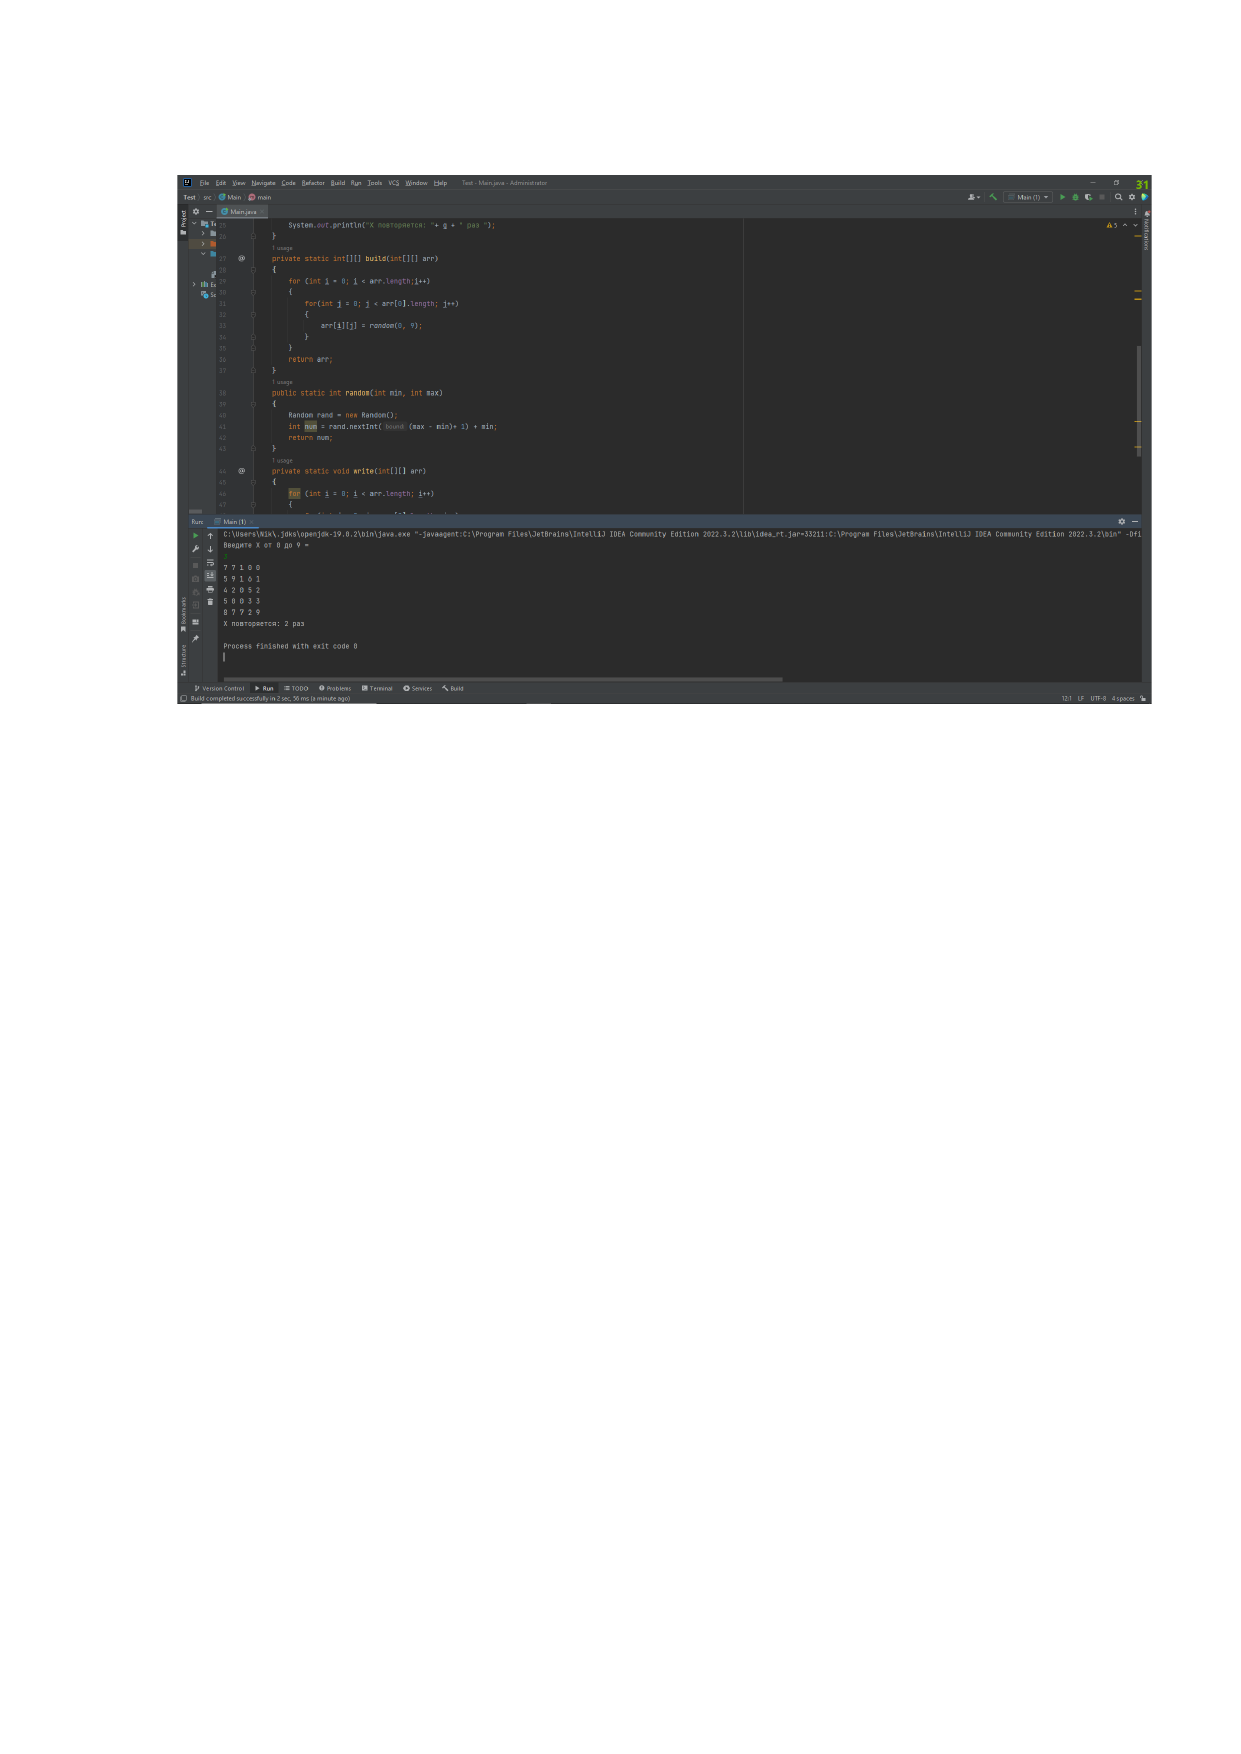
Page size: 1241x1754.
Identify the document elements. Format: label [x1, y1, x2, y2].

picture [177, 175, 1152, 704]
